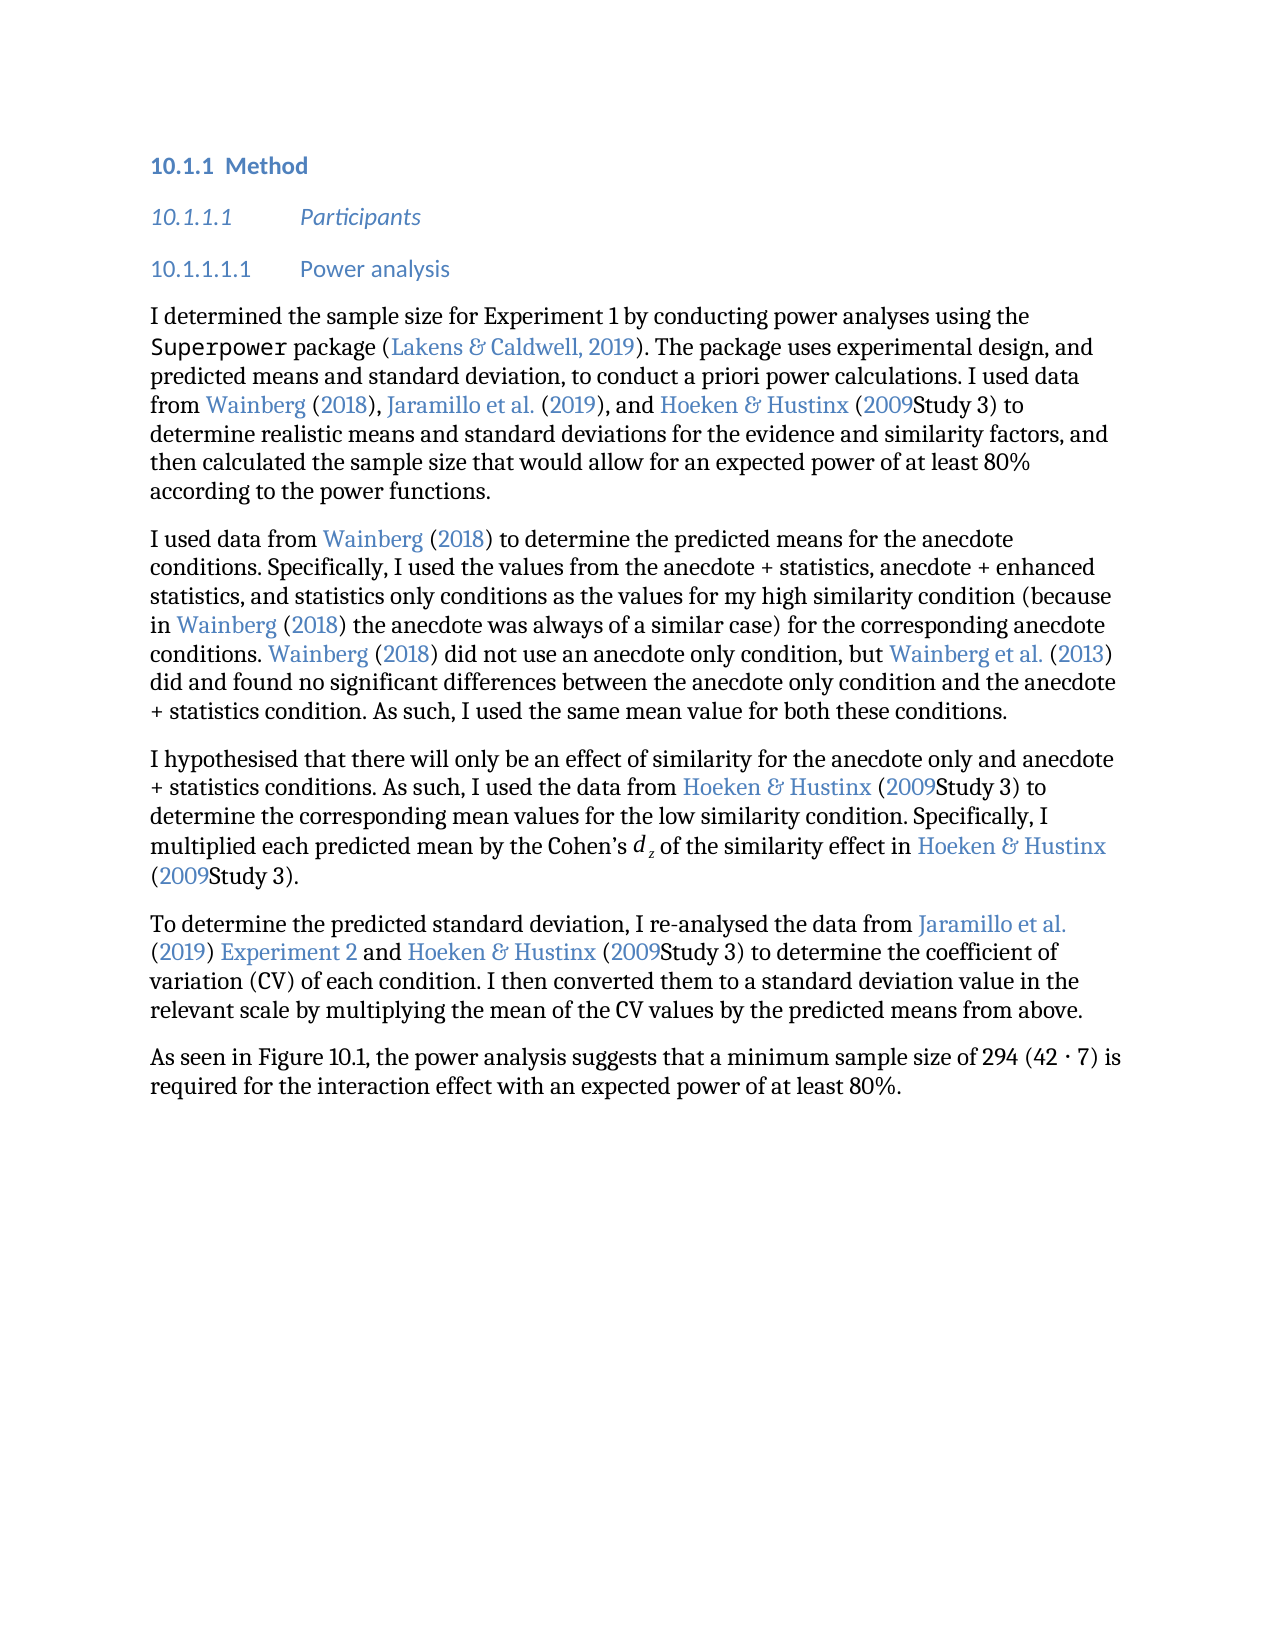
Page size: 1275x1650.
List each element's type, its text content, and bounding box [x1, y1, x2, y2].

text To determine the predicted standard deviation, I re-analysed the data from Jaramillo et al. (2019) Experiment 2 and Hoeken & Hustinx (2009Study 3) to determine the coefficient of variation (CV) of each condition. I then converted them to a standard deviation value in the relevant scale by multiplying the mean of the CV values by the predicted means from above. [150, 909, 1125, 1024]
subtitle 10.1.1.1 Participants [150, 201, 1125, 232]
text I hypothesised that there will only be an effect of similarity for the anecdote only and anecdote + statistics conditions. As such, I used the data from Hoeken & Hustinx (2009Study 3) to determine the corresponding mean values for the low similarity condition. Specifically, I multiplied each predicted mean by the Cohen’s of the similarity effect in Hoeken & Hustinx (2009Study 3). [150, 744, 1125, 891]
text I determined the sample size for Experiment 1 by conducting power analyses using the Superpower package (Lakens & Caldwell, 2019). The package uses experimental design, and predicted means and standard deviation, to conduct a priori power calculations. I used data from Wainberg (2018), Jaramillo et al. (2019), and Hoeken & Hustinx (2009Study 3) to determine realistic means and standard deviations for the evidence and similarity factors, and then calculated the sample size that would allow for an expected power of at least 80% according to the power functions. [150, 302, 1125, 506]
text I used data from Wainberg (2018) to determine the predicted means for the anecdote conditions. Specifically, I used the values from the anecdote + statistics, anecdote + enhanced statistics, and statistics only conditions as the values for my high similarity condition (because in Wainberg (2018) the anecdote was always of a similar case) for the corresponding anecdote conditions. Wainberg (2018) did not use an anecdote only condition, but Wainberg et al. (2013) did and found no significant differences between the anecdote only condition and the anecdote + statistics condition. As such, I used the same mean value for both these conditions. [150, 524, 1125, 726]
text As seen in Figure 10.1, the power analysis suggests that a minimum sample size of 294 (42 7) is required for the interaction effect with an expected power of at least 80%. [150, 1043, 1125, 1101]
subtitle 10.1.1.1.1 Power analysis [150, 253, 1125, 283]
subtitle 10.1.1 Method [150, 150, 1125, 181]
